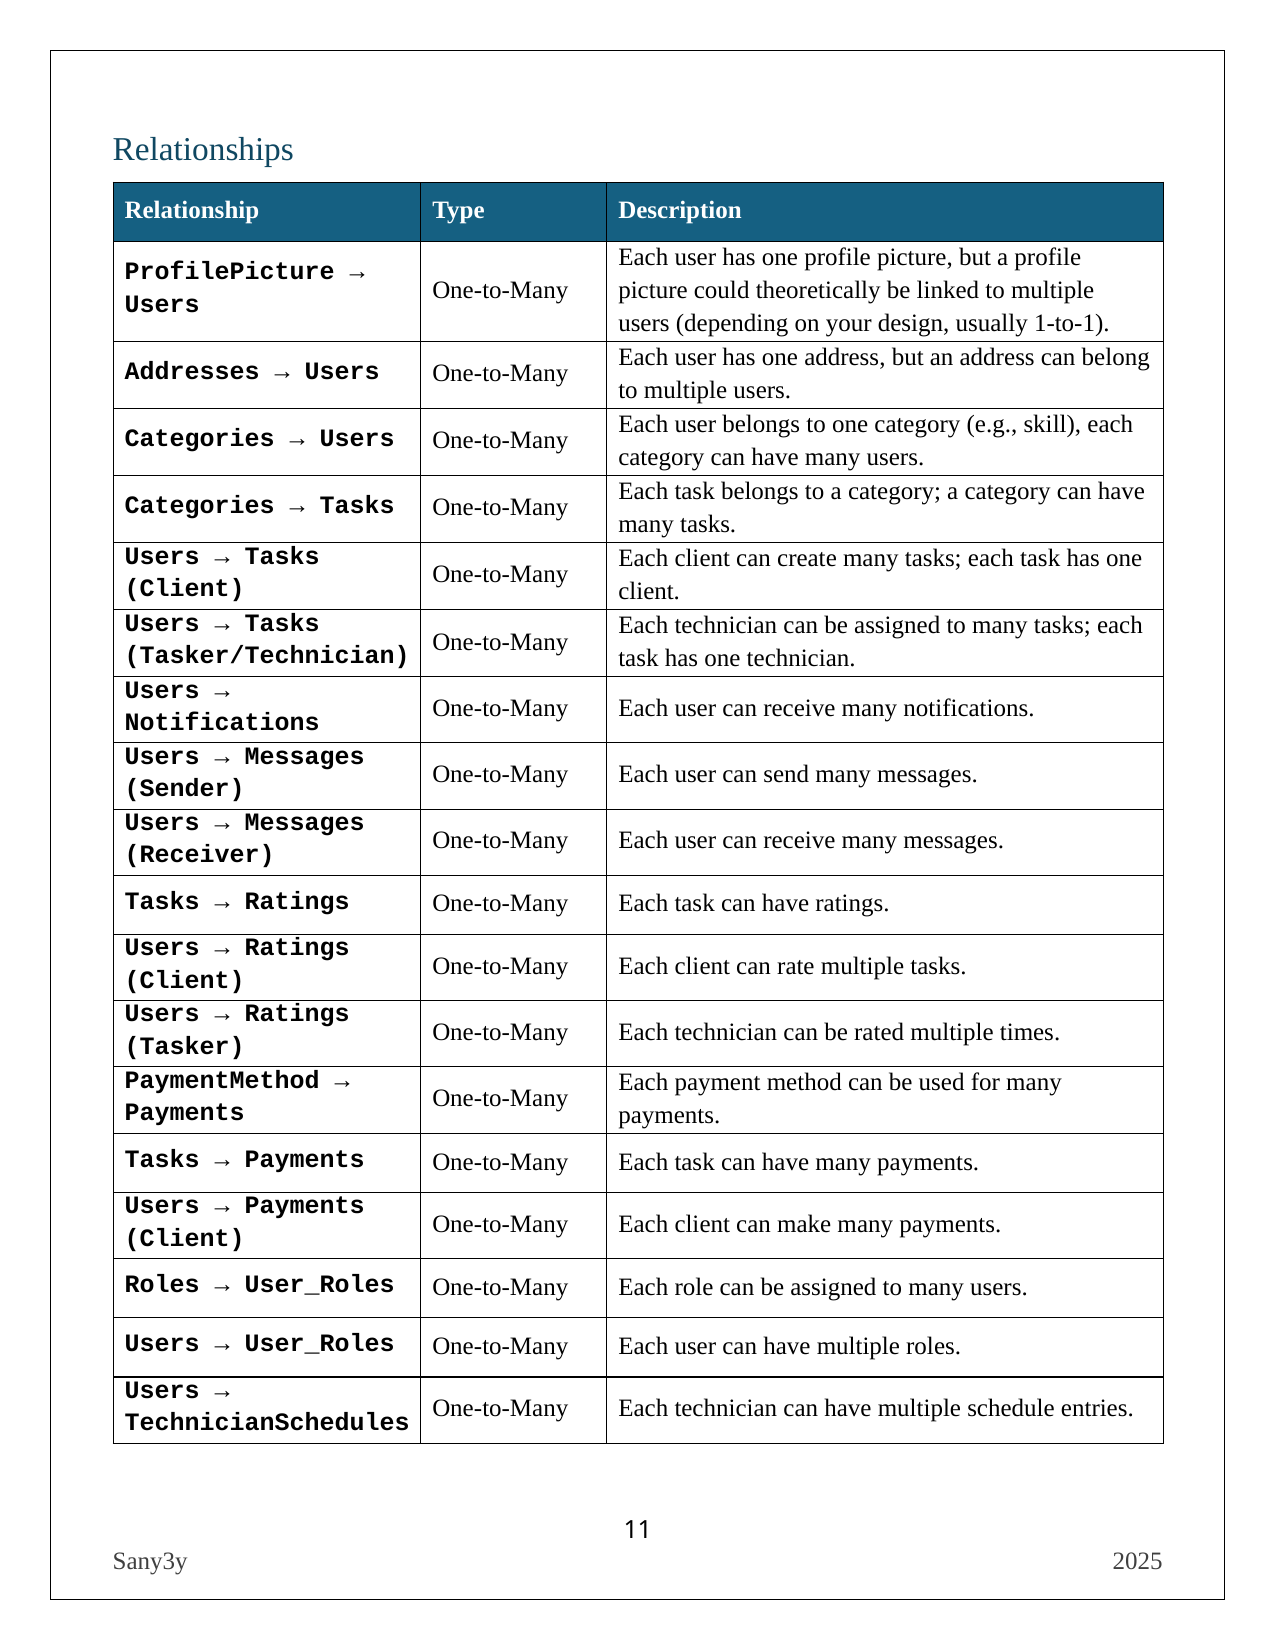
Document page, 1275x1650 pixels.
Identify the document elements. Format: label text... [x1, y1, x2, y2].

table_cell Each client can make many payments. [607, 1193, 1163, 1258]
table_cell Each user can receive many messages. [607, 810, 1163, 874]
table_cell Each technician can be assigned to many tasks; each task has one technician. [607, 610, 1163, 676]
table_cell Users → Tasks (Client) [114, 543, 420, 609]
table_cell Each role can be assigned to many users. [607, 1259, 1163, 1317]
table_cell Each user can send many messages. [607, 743, 1163, 808]
table_header Relationship [114, 183, 420, 241]
table_cell Categories → Users [114, 409, 420, 475]
table_cell Each user belongs to one category (e.g., skill), each category can have many users. [607, 409, 1163, 475]
table_cell Users → Tasks (Tasker/Technician) [114, 610, 420, 676]
table_cell One-to-Many [421, 1001, 606, 1066]
table_cell ProfilePicture → Users [114, 242, 420, 341]
table_cell Users → User_Roles [114, 1318, 420, 1376]
table_cell One-to-Many [421, 242, 606, 341]
table_cell Roles → User_Roles [114, 1259, 420, 1317]
table_cell One-to-Many [421, 342, 606, 408]
table_cell Users → TechnicianSchedules [114, 1378, 420, 1442]
table_cell Each payment method can be used for many payments. [607, 1067, 1163, 1133]
table_cell Users → Notifications [114, 677, 420, 742]
table_cell Each technician can be rated multiple times. [607, 1001, 1163, 1066]
table_cell One-to-Many [421, 1318, 606, 1376]
table_header Type [421, 183, 606, 241]
table_cell Each task belongs to a category; a category can have many tasks. [607, 476, 1163, 542]
table_cell One-to-Many [421, 1193, 606, 1258]
table_cell Each user can receive many notifications. [607, 677, 1163, 742]
table_cell Tasks → Payments [114, 1134, 420, 1192]
table_cell Users → Messages (Receiver) [114, 810, 420, 874]
table_cell Each user can have multiple roles. [607, 1318, 1163, 1376]
table_cell Each client can create many tasks; each task has one client. [607, 543, 1163, 609]
table_cell Addresses → Users [114, 342, 420, 408]
table_cell One-to-Many [421, 743, 606, 808]
table_cell Users → Ratings (Tasker) [114, 1001, 420, 1066]
table_cell One-to-Many [421, 876, 606, 934]
table_cell One-to-Many [421, 1259, 606, 1317]
table_cell Users → Ratings (Client) [114, 935, 420, 1000]
table_cell One-to-Many [421, 543, 606, 609]
table_cell Categories → Tasks [114, 476, 420, 542]
table_cell One-to-Many [421, 1134, 606, 1192]
table_cell One-to-Many [421, 1067, 606, 1133]
table_cell Each client can rate multiple tasks. [607, 935, 1163, 1000]
table_cell One-to-Many [421, 935, 606, 1000]
table_cell Each task can have many payments. [607, 1134, 1163, 1192]
table_cell Tasks → Ratings [114, 876, 420, 934]
table_cell One-to-Many [421, 610, 606, 676]
table_cell One-to-Many [421, 1378, 606, 1442]
table_cell Users → Payments (Client) [114, 1193, 420, 1258]
table_cell PaymentMethod → Payments [114, 1067, 420, 1133]
table_header Description [607, 183, 1163, 241]
table_cell Each user has one profile picture, but a profile picture could theoretically be linked to multiple users (depending on your design, usually 1-to-1). [607, 242, 1163, 341]
table_cell Each task can have ratings. [607, 876, 1163, 934]
table_cell One-to-Many [421, 409, 606, 475]
table_cell One-to-Many [421, 476, 606, 542]
table_cell Each technician can have multiple schedule entries. [607, 1378, 1163, 1442]
table_cell Users → Messages (Sender) [114, 743, 420, 808]
subtitle Relationships [112, 129, 1162, 167]
table_cell One-to-Many [421, 677, 606, 742]
table_cell One-to-Many [421, 810, 606, 874]
table_cell Each user has one address, but an address can belong to multiple users. [607, 342, 1163, 408]
